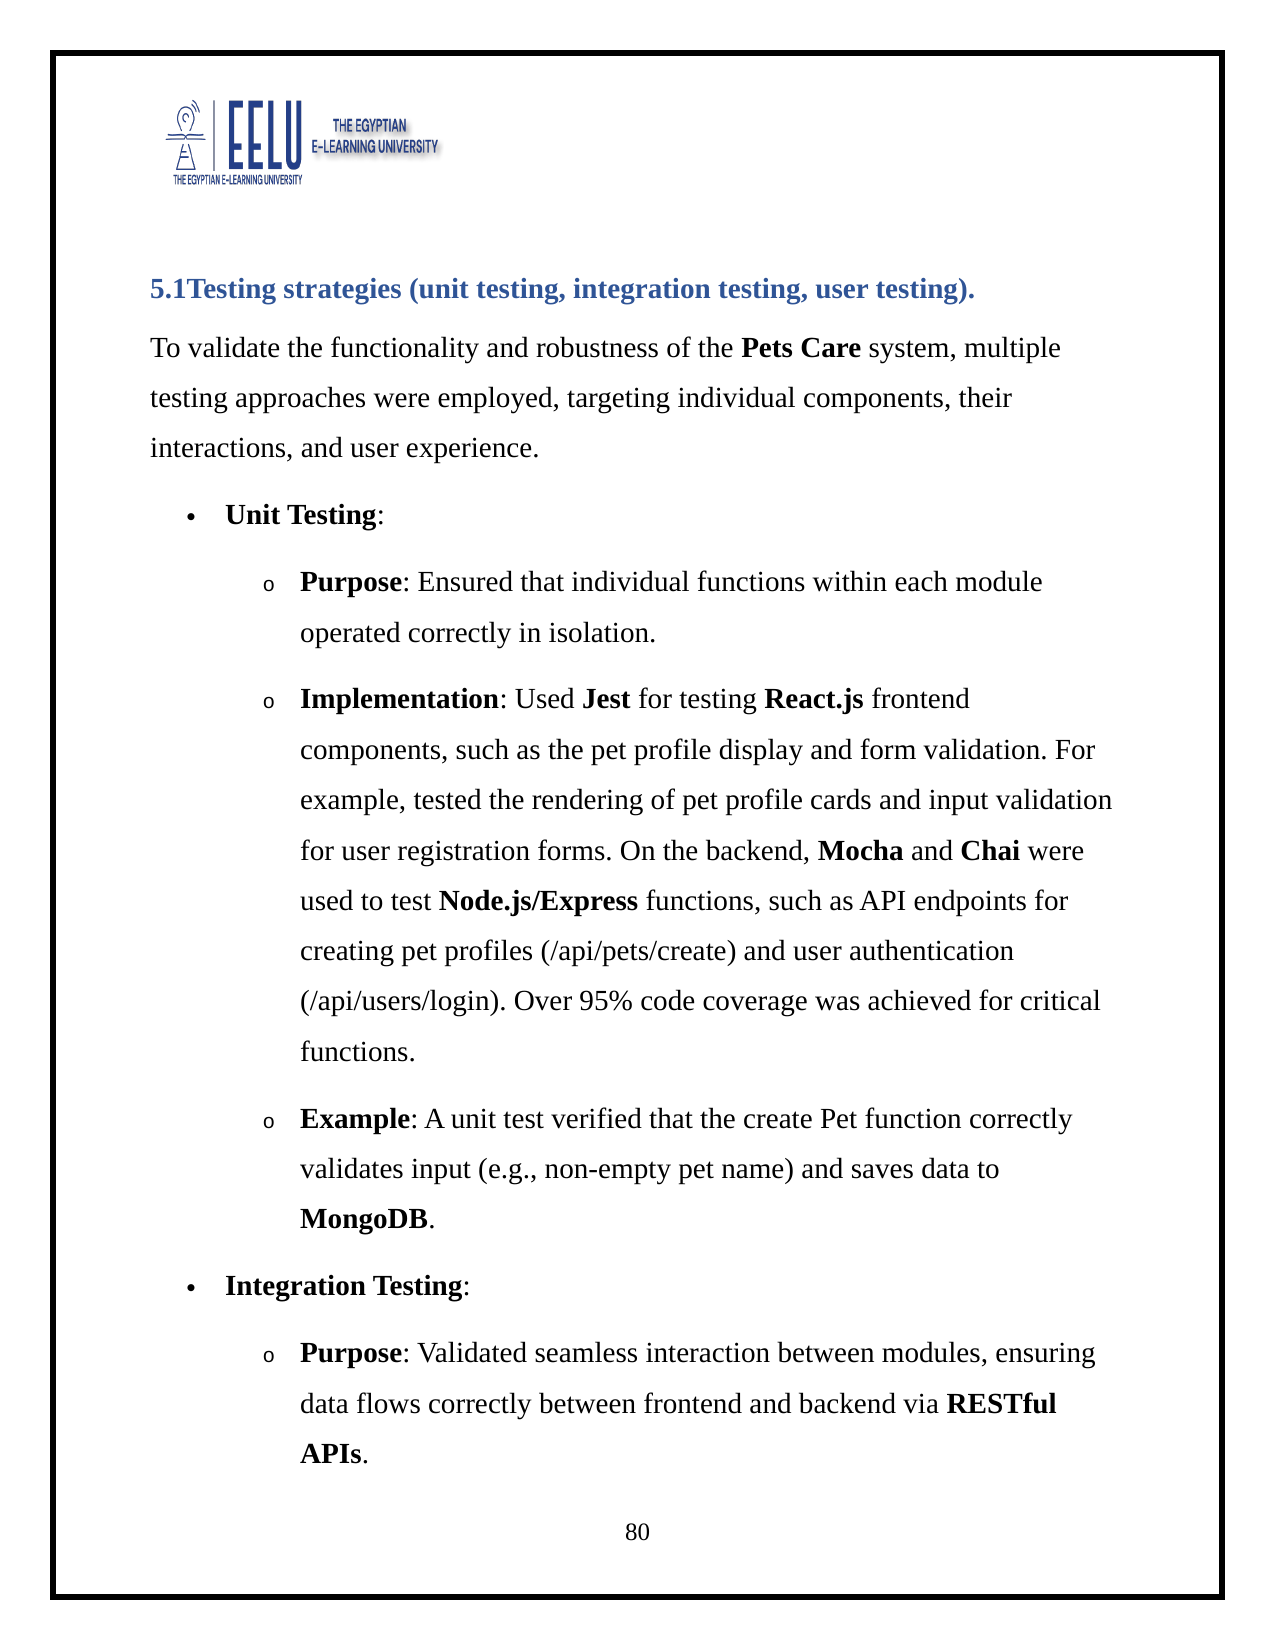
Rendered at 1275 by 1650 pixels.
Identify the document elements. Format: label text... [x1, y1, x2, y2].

list Purpose: Validated seamless interaction between modules, ensuring data flows correctly between frontend and backend via RESTful APIs. [262, 1335, 1125, 1469]
picture [150, 75, 444, 188]
list Implementation: Used Jest for testing React.js frontend components, such as the pet profile display and form validation. For example, tested the rendering of pet profile cards and input validation for user registration forms. On the backend, Mocha and Chai were used to test Node.js/Express functions, such as API endpoints for creating pet profiles (/api/pets/create) and user authentication (/api/users/login). Over 95% code coverage was achieved for critical functions. [262, 682, 1125, 1067]
list Integration Testing: [187, 1268, 1125, 1302]
list Unit Testing: [187, 497, 1125, 531]
list Purpose: Ensured that individual functions within each module operated correctly in isolation. [262, 564, 1125, 648]
text To validate the functionality and robustness of the Pets Care system, multiple testing approaches were employed, targeting individual components, their interactions, and user experience. [150, 330, 1125, 464]
list Example: A unit test verified that the create Pet function correctly validates input (e.g., non-empty pet name) and saves data to MongoDB. [262, 1101, 1125, 1235]
subtitle 5.1Testing strategies (unit testing, integration testing, user testing). [150, 271, 1125, 305]
